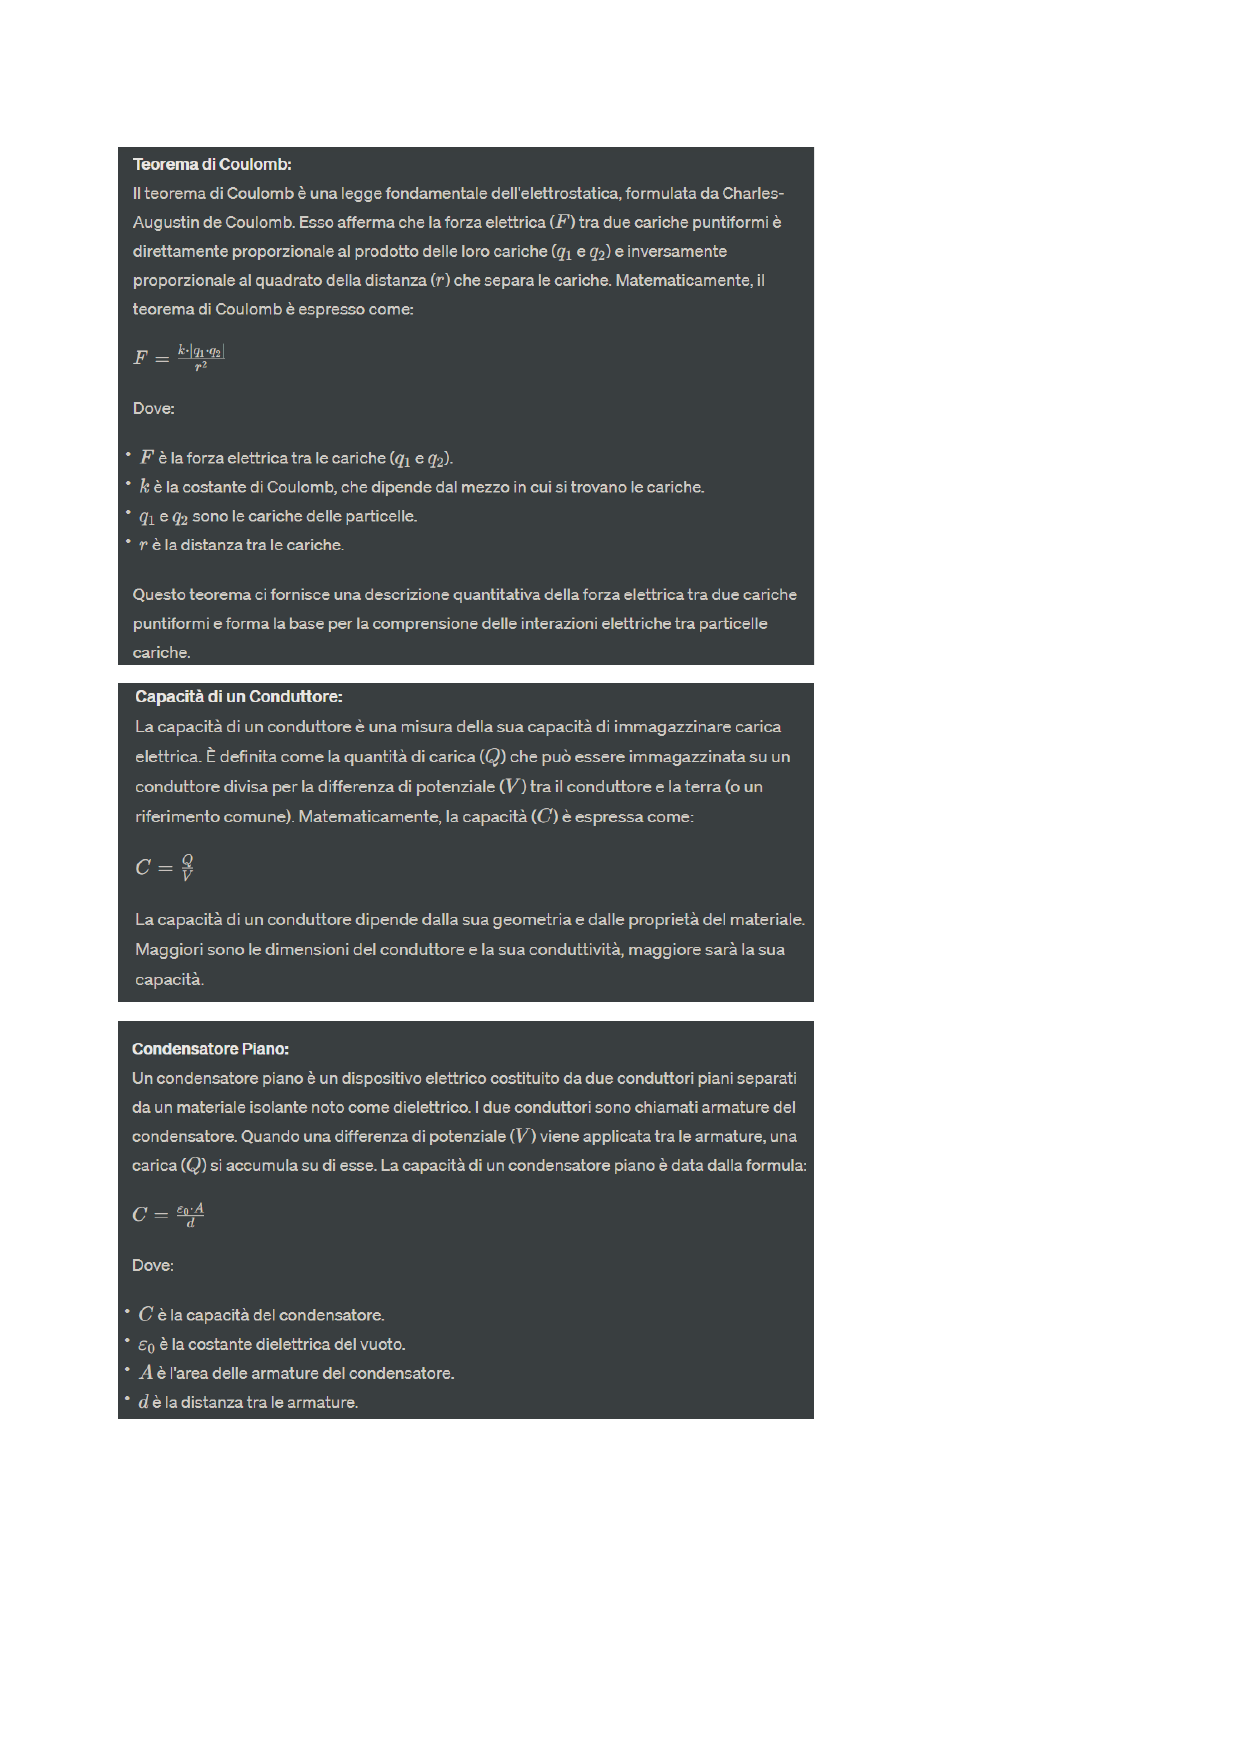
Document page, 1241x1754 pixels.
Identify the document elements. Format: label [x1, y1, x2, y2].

picture [118, 1021, 814, 1419]
picture [118, 147, 815, 665]
picture [118, 683, 814, 1002]
